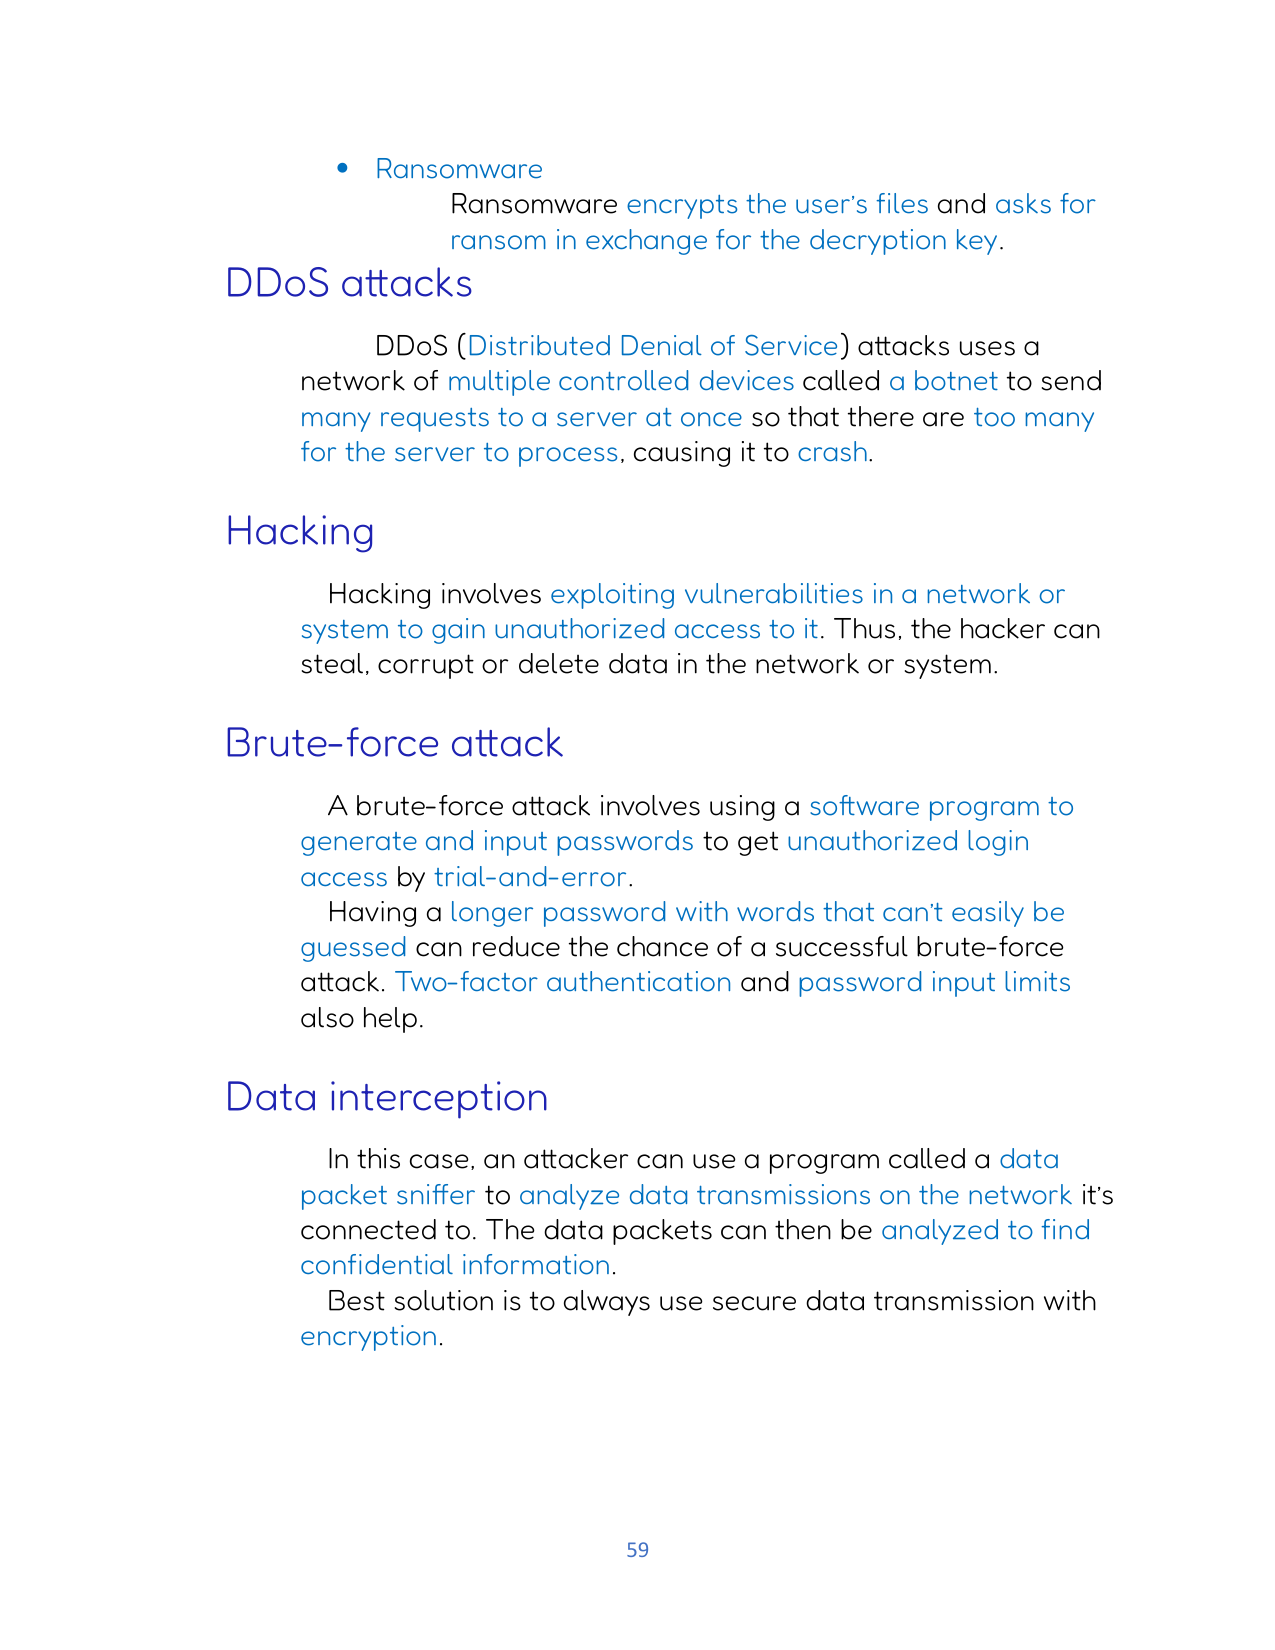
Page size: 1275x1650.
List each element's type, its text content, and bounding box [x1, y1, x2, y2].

text Hacking involves exploiting vulnerabilities in a network or system to gain unauthorized access to it. Thus, the hacker can steal, corrupt or delete data in the network or system. [300, 574, 1125, 681]
text Having a longer password with words that can’t easily be guessed can reduce the chance of a successful brute-force attack. Two-factor authentication and password input limits also help. [300, 893, 1125, 1034]
subtitle Brute-force attack [225, 716, 1125, 766]
subtitle Data interception [225, 1069, 1125, 1120]
list Ransomware [337, 150, 1125, 185]
text Ransomware encrypts the user’s files and asks for ransom in exchange for the decryption key. [450, 185, 1125, 256]
subtitle Hacking [225, 503, 1125, 554]
text In this case, an attacker can use a program called a data packet sniffer to analyze data transmissions on the network it’s connected to. The data packets can then be analyzed to find confidential information. [300, 1140, 1125, 1282]
text Best solution is to always use secure data transmission with encryption. [300, 1282, 1125, 1352]
text DDoS (Distributed Denial of Service) attacks uses a network of multiple controlled devices called a botnet to send many requests to a server at once so that there are too many for the server to process, causing it to crash. [300, 327, 1125, 468]
text A brute-force attack involves using a software program to generate and input passwords to get unauthorized login access by trial-and-error. [300, 787, 1125, 893]
subtitle DDoS attacks [225, 256, 1125, 306]
